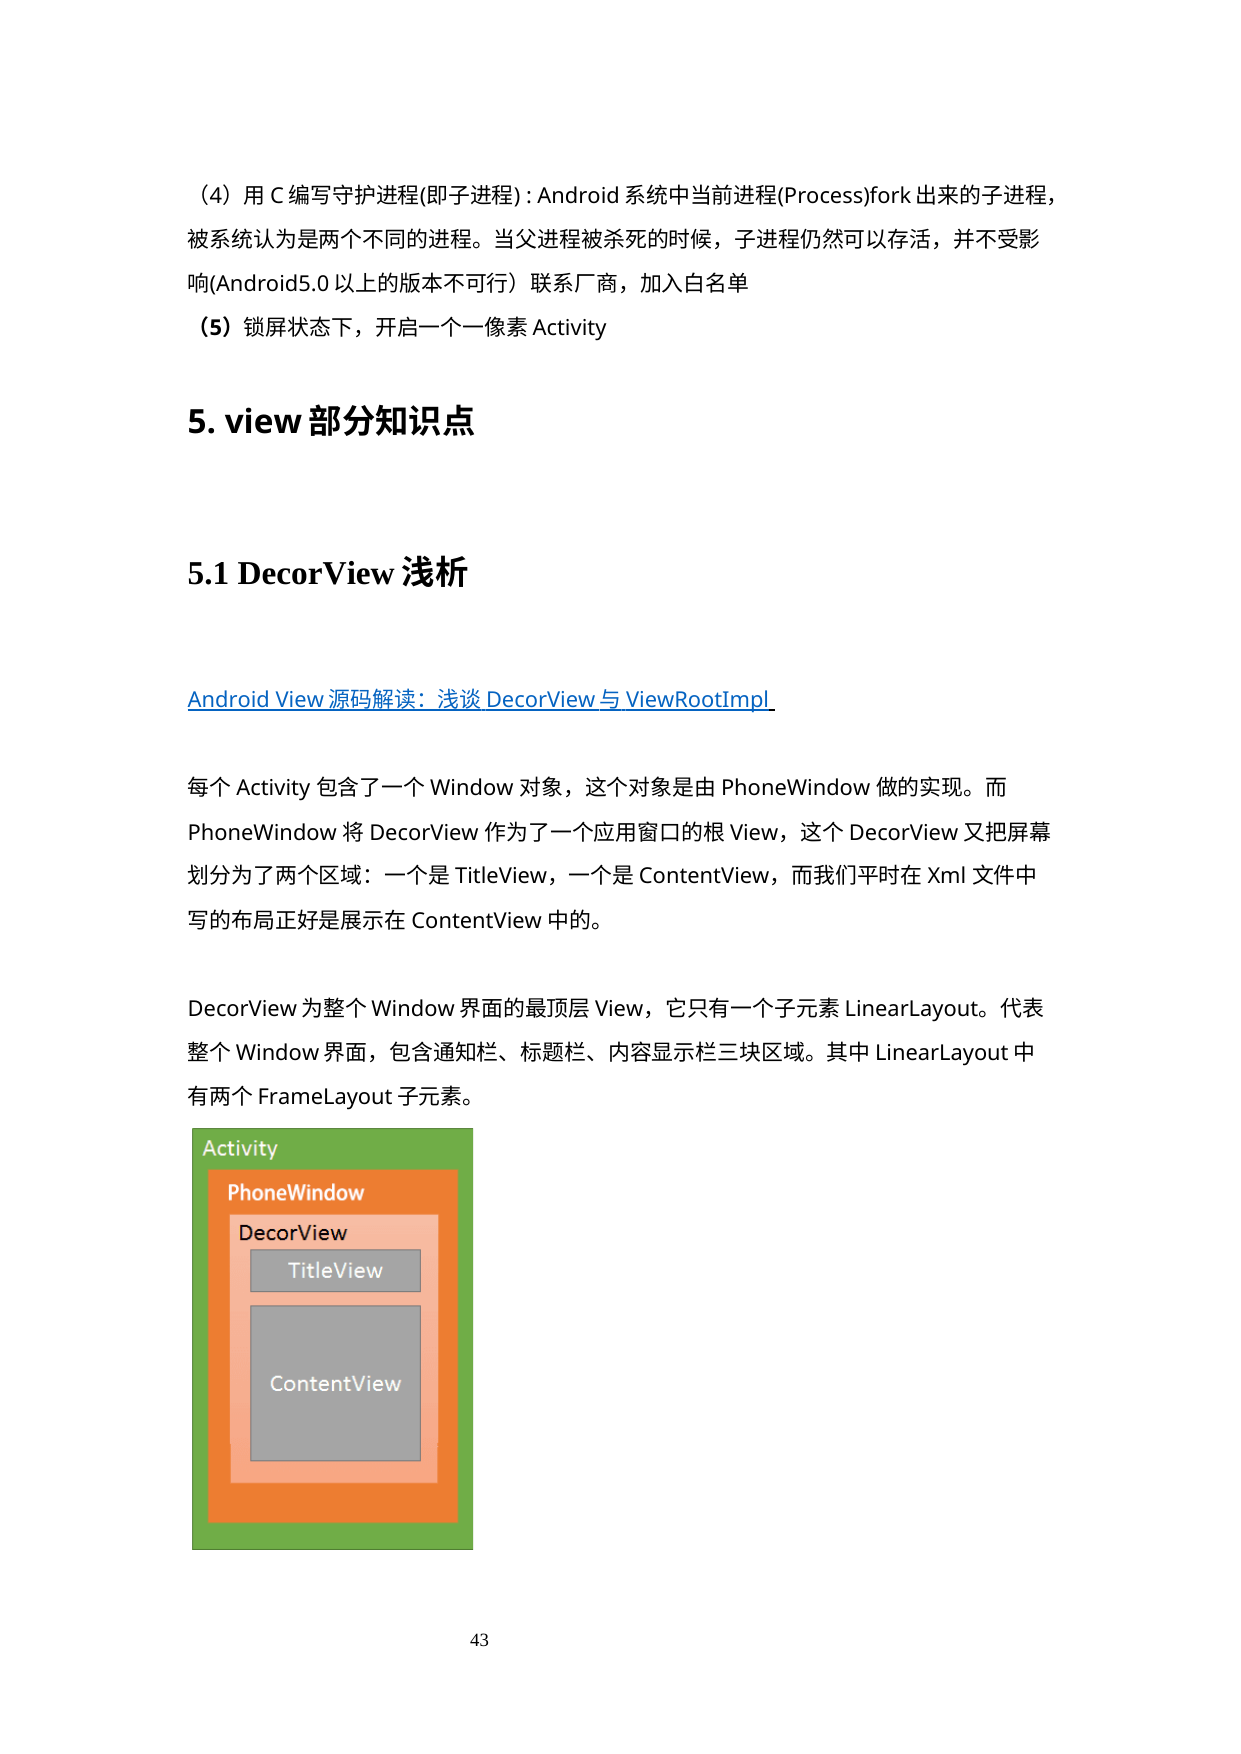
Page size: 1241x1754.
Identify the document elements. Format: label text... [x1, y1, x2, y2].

text Android View源码解读：浅谈DecorView与ViewRootImpl [187, 676, 1053, 720]
text DecorView为整个Window界面的最顶层View，它只有一个子元素LinearLayout。代表整个Window界面，包含通知栏、标题栏、内容显示栏三块区域。其中LinearLayout中有两个FrameLayout子元素。 [187, 984, 1053, 1117]
list 用C编写守护进程(即子进程) : Android系统中当前进程(Process)fork出来的子进程，被系统认为是两个不同的进程。当父进程被杀死的时候，子进程仍然可以存活，并不受影响(Android5.0以上的版本不可行）联系厂商，加入白名单 [187, 172, 1053, 304]
subtitle 5.1 DecorView浅析 [187, 526, 1053, 614]
text （5）锁屏状态下，开启一个一像素Activity [187, 304, 1053, 348]
text 每个 Activity 包含了一个 Window 对象，这个对象是由 PhoneWindow 做的实现。而 PhoneWindow 将 DecorView 作为了一个应用窗口的根 View，这个 DecorView 又把屏幕划分为了两个区域：一个是 TitleView，一个是ContentView，而我们平时在 Xml 文件中写的布局正好是展示在 ContentView 中的。 [187, 764, 1053, 941]
subtitle 5. view部分知识点 [187, 375, 1053, 463]
picture [187, 1124, 474, 1550]
